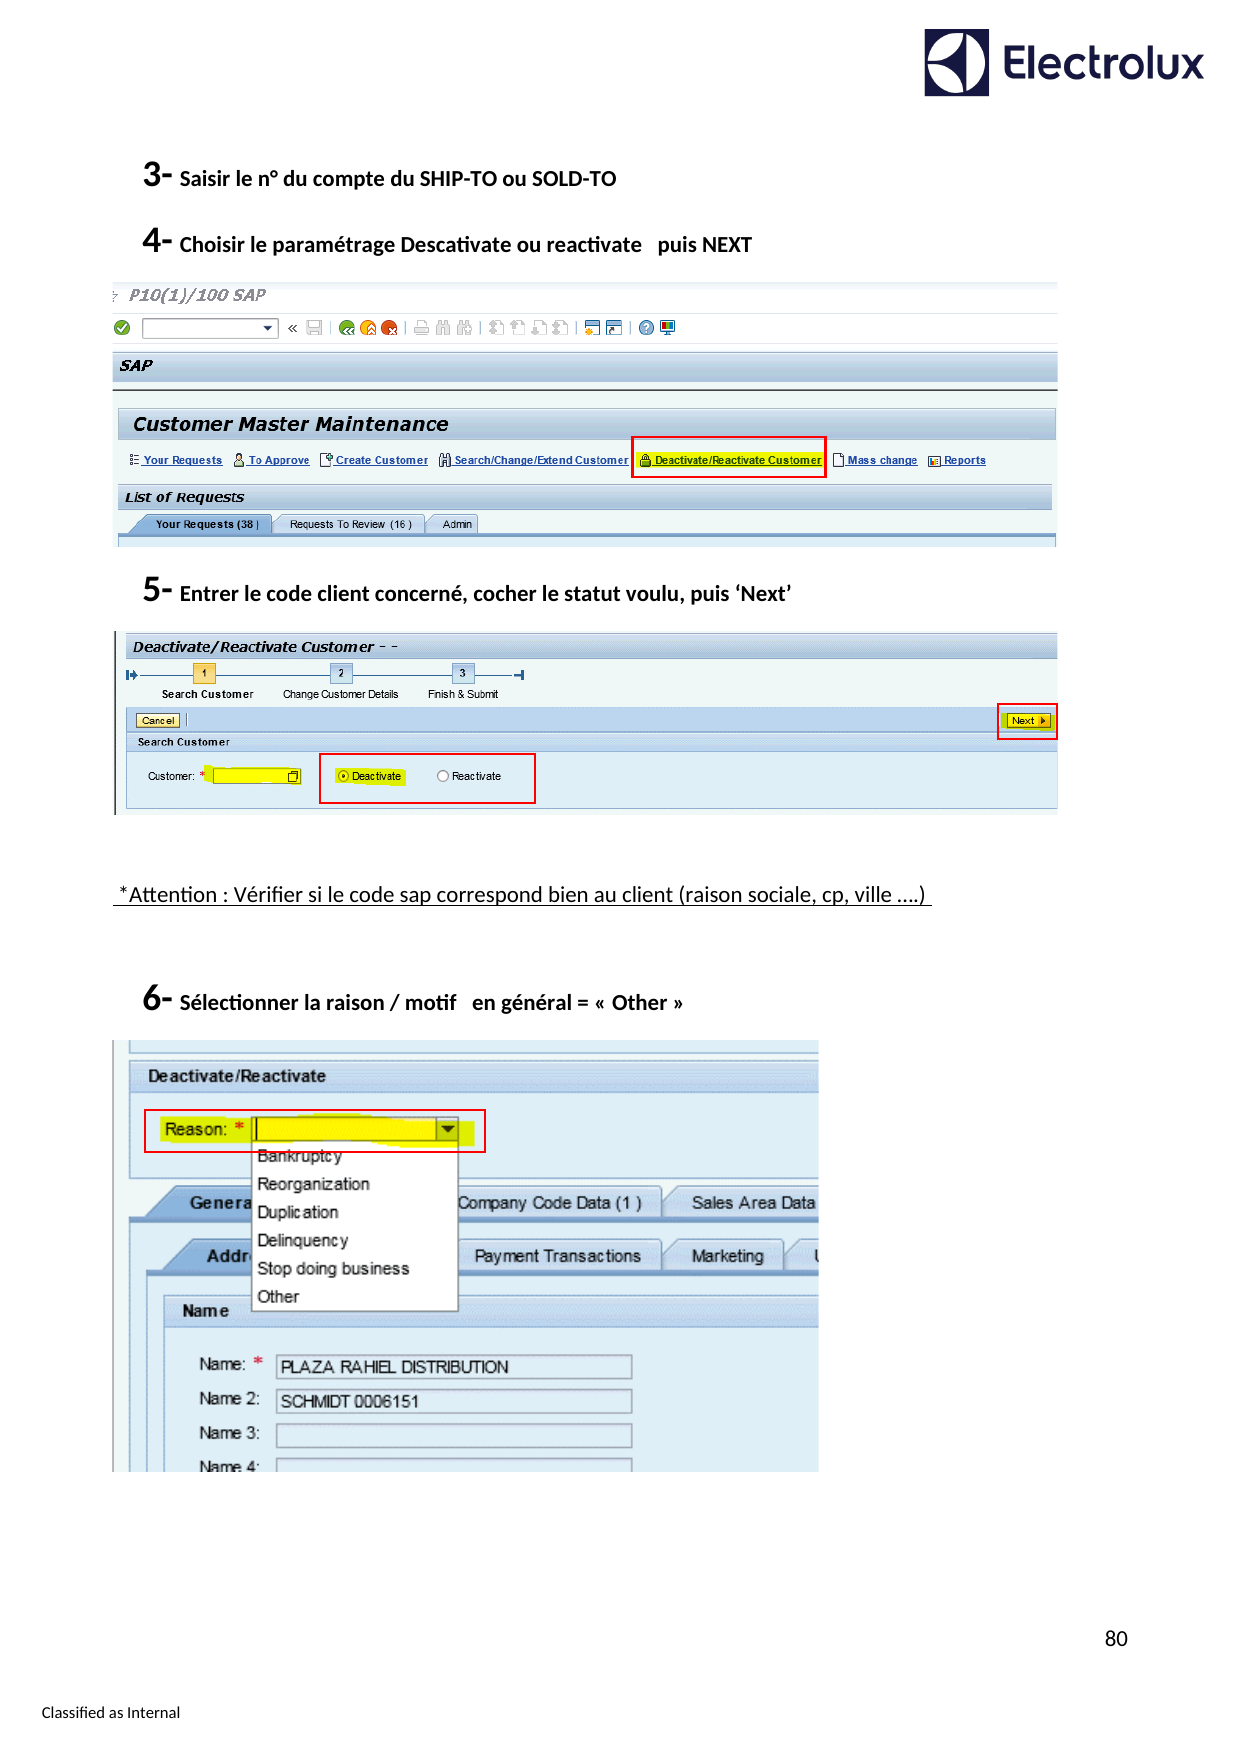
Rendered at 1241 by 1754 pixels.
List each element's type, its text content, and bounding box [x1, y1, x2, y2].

list Saisir le n° du compte du SHIP-TO ou SOLD-TO [142, 150, 1128, 196]
picture [112, 282, 1058, 547]
picture [999, 705, 1056, 738]
list Choisir le paramétrage Descativate ou reactivate puis NEXT [142, 216, 1128, 262]
text *Attention : Vérifier si le code sap correspond bien au client (raison sociale, cp, ville ….) [112, 881, 1128, 909]
list Sélectionner la raison / motif en général = « Other » [142, 974, 1128, 1020]
picture [112, 631, 1058, 815]
list Entrer le code client concerné, cocher le statut voulu, puis ‘Next’ [142, 565, 1128, 611]
picture [112, 1040, 819, 1472]
picture [922, 28, 1207, 99]
